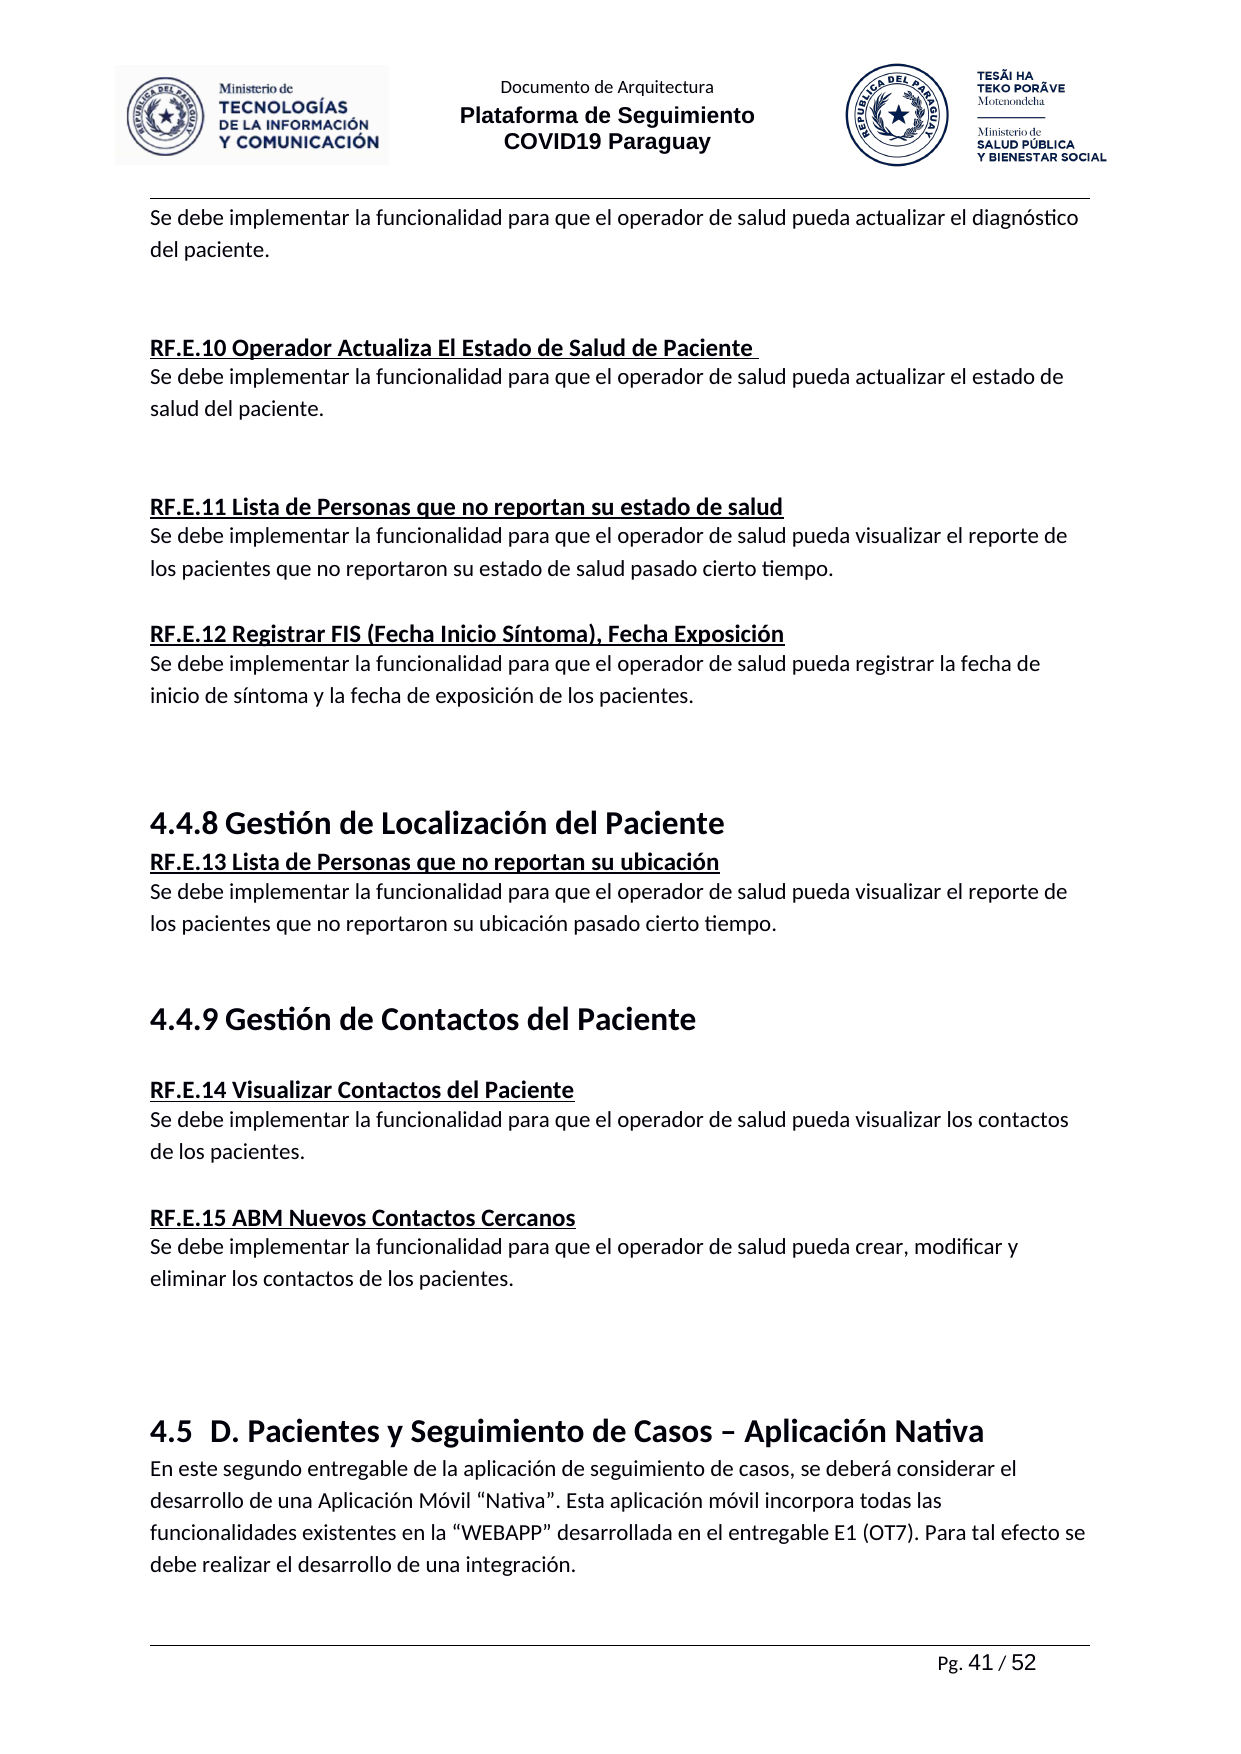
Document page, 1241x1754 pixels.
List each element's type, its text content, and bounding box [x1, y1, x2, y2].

text Se debe implementar la funcionalidad para que el operador de salud pueda visualizar el reporte de los pacientes que no reportaron su estado de salud pasado cierto tiempo. [150, 522, 1090, 582]
text Se debe implementar la funcionalidad para que el operador de salud pueda crear, modificar y eliminar los contactos de los pacientes. [150, 1232, 1090, 1292]
text RF.E.15 ABM Nuevos Contactos Cercanos [150, 1202, 1090, 1232]
text En este segundo entregable de la aplicación de seguimiento de casos, se deberá considerar el desarrollo de una Aplicación Móvil “Nativa”. Esta aplicación móvil incorpora todas las funcionalidades existentes en la “WEBAPP” desarrollada en el entregable E1 (OT7). Para tal efecto se debe realizar el desarrollo de una integración. [150, 1454, 1090, 1578]
text Se debe implementar la funcionalidad para que el operador de salud pueda registrar la fecha de inicio de síntoma y la fecha de exposición de los pacientes. [150, 649, 1090, 709]
picture [838, 60, 1113, 170]
text RF.E.11 Lista de Personas que no reportan su estado de salud [150, 491, 1090, 522]
subtitle D. Pacientes y Seguimiento de Casos – Aplicación Nativa [150, 1410, 1090, 1451]
subtitle Gestión de Contactos del Paciente [150, 998, 1090, 1039]
text Se debe implementar la funcionalidad para que el operador de salud pueda visualizar el reporte de los pacientes que no reportaron su ubicación pasado cierto tiempo. [150, 877, 1090, 937]
text RF.E.14 Visualizar Contactos del Paciente [150, 1074, 1090, 1105]
subtitle Gestión de Localización del Paciente [150, 802, 1090, 843]
picture [115, 65, 389, 165]
text RF.E.12 Registrar FIS (Fecha Inicio Síntoma), Fecha Exposición [150, 618, 1090, 649]
text RF.E.10 Operador Actualiza El Estado de Salud de Paciente [150, 332, 1090, 362]
text Se debe implementar la funcionalidad para que el operador de salud pueda actualizar el diagnóstico del paciente. [150, 203, 1090, 263]
text RF.E.13 Lista de Personas que no reportan su ubicación [150, 846, 1090, 877]
text Se debe implementar la funcionalidad para que el operador de salud pueda visualizar los contactos de los pacientes. [150, 1105, 1090, 1165]
text Se debe implementar la funcionalidad para que el operador de salud pueda actualizar el estado de salud del paciente. [150, 362, 1090, 422]
